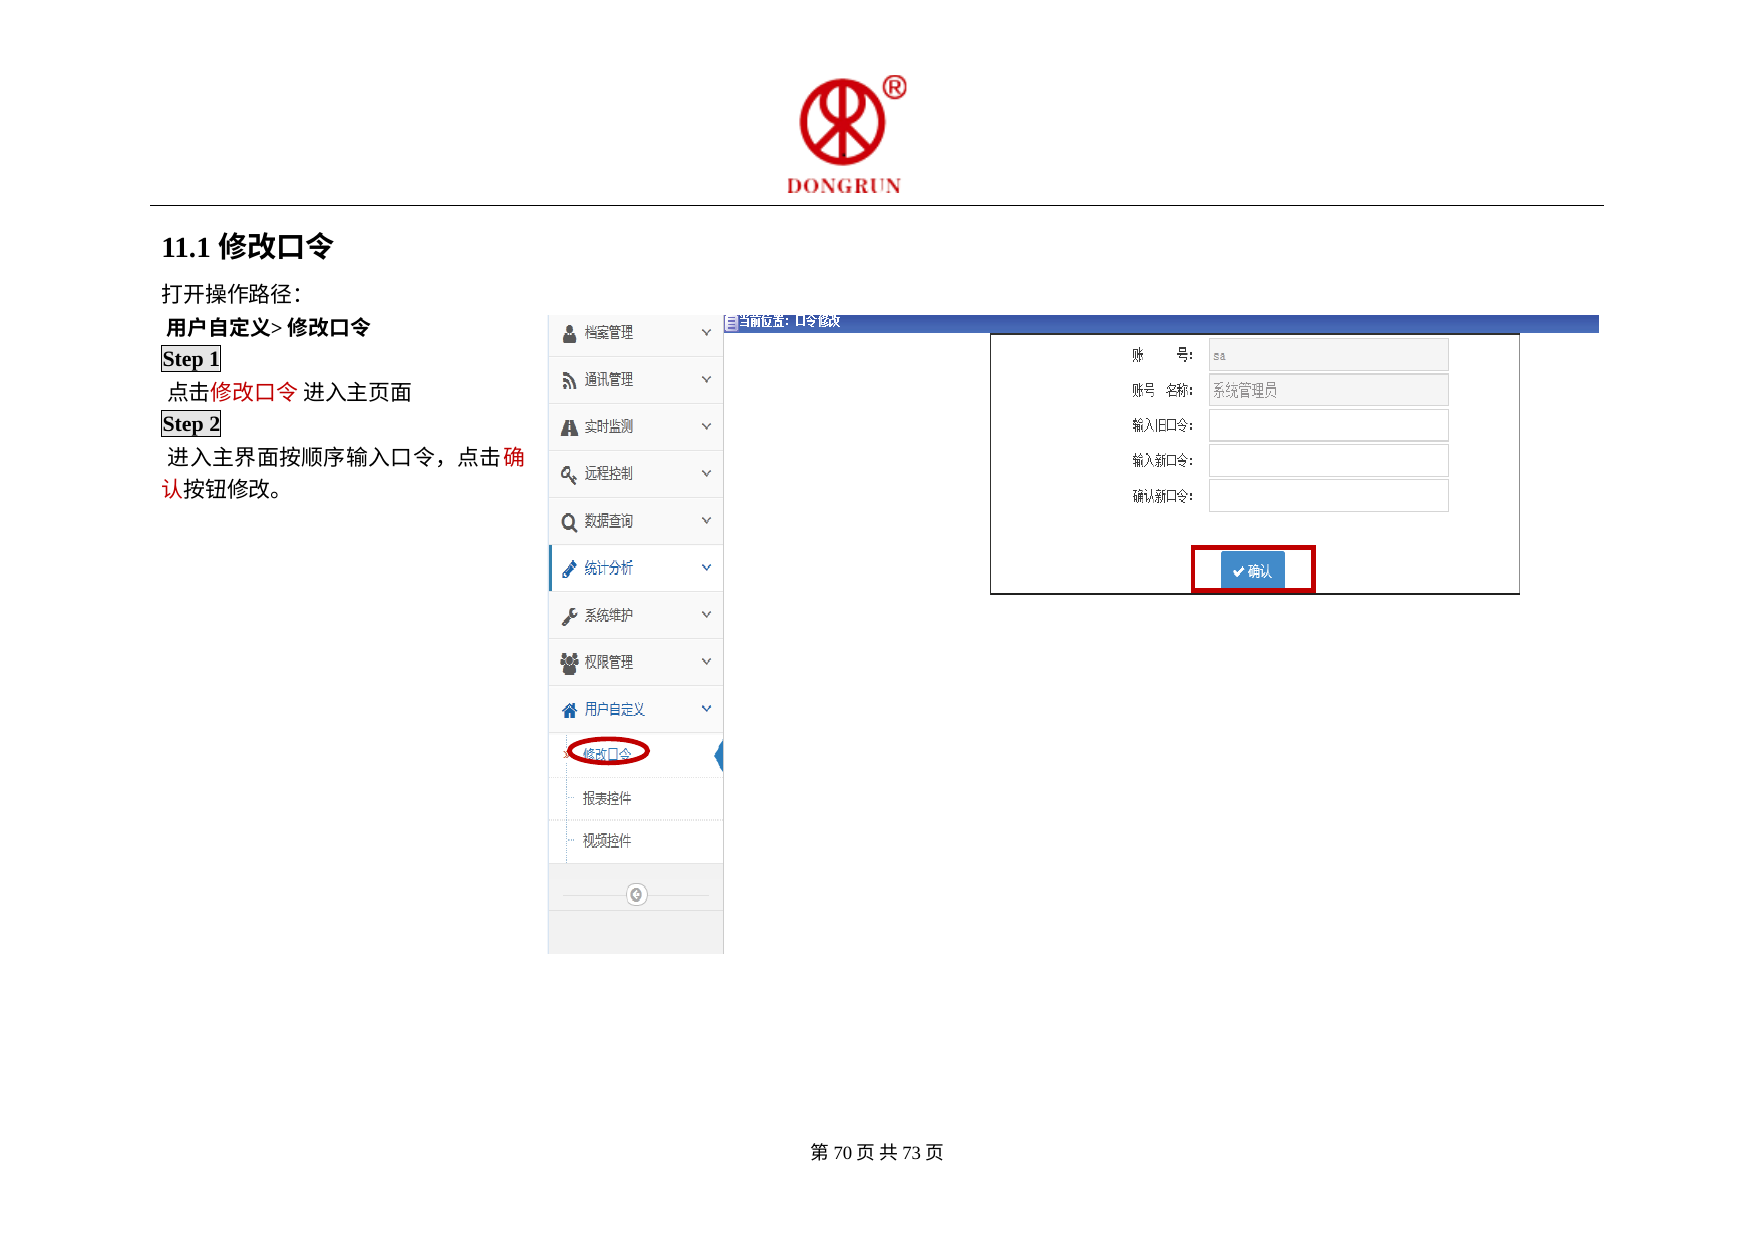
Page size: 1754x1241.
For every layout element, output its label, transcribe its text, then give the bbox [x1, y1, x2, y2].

table_header [536, 212, 1626, 1024]
table_header 11.1 修改口令 打开操作路径： 用户自定义> 修改口令 Step 1 点击修改口令 进入主页面 Step 2 进入主界面按顺序输入口令，点击确认按钮修改。 [150, 212, 536, 1024]
picture [547, 315, 1599, 954]
picture [787, 75, 907, 193]
